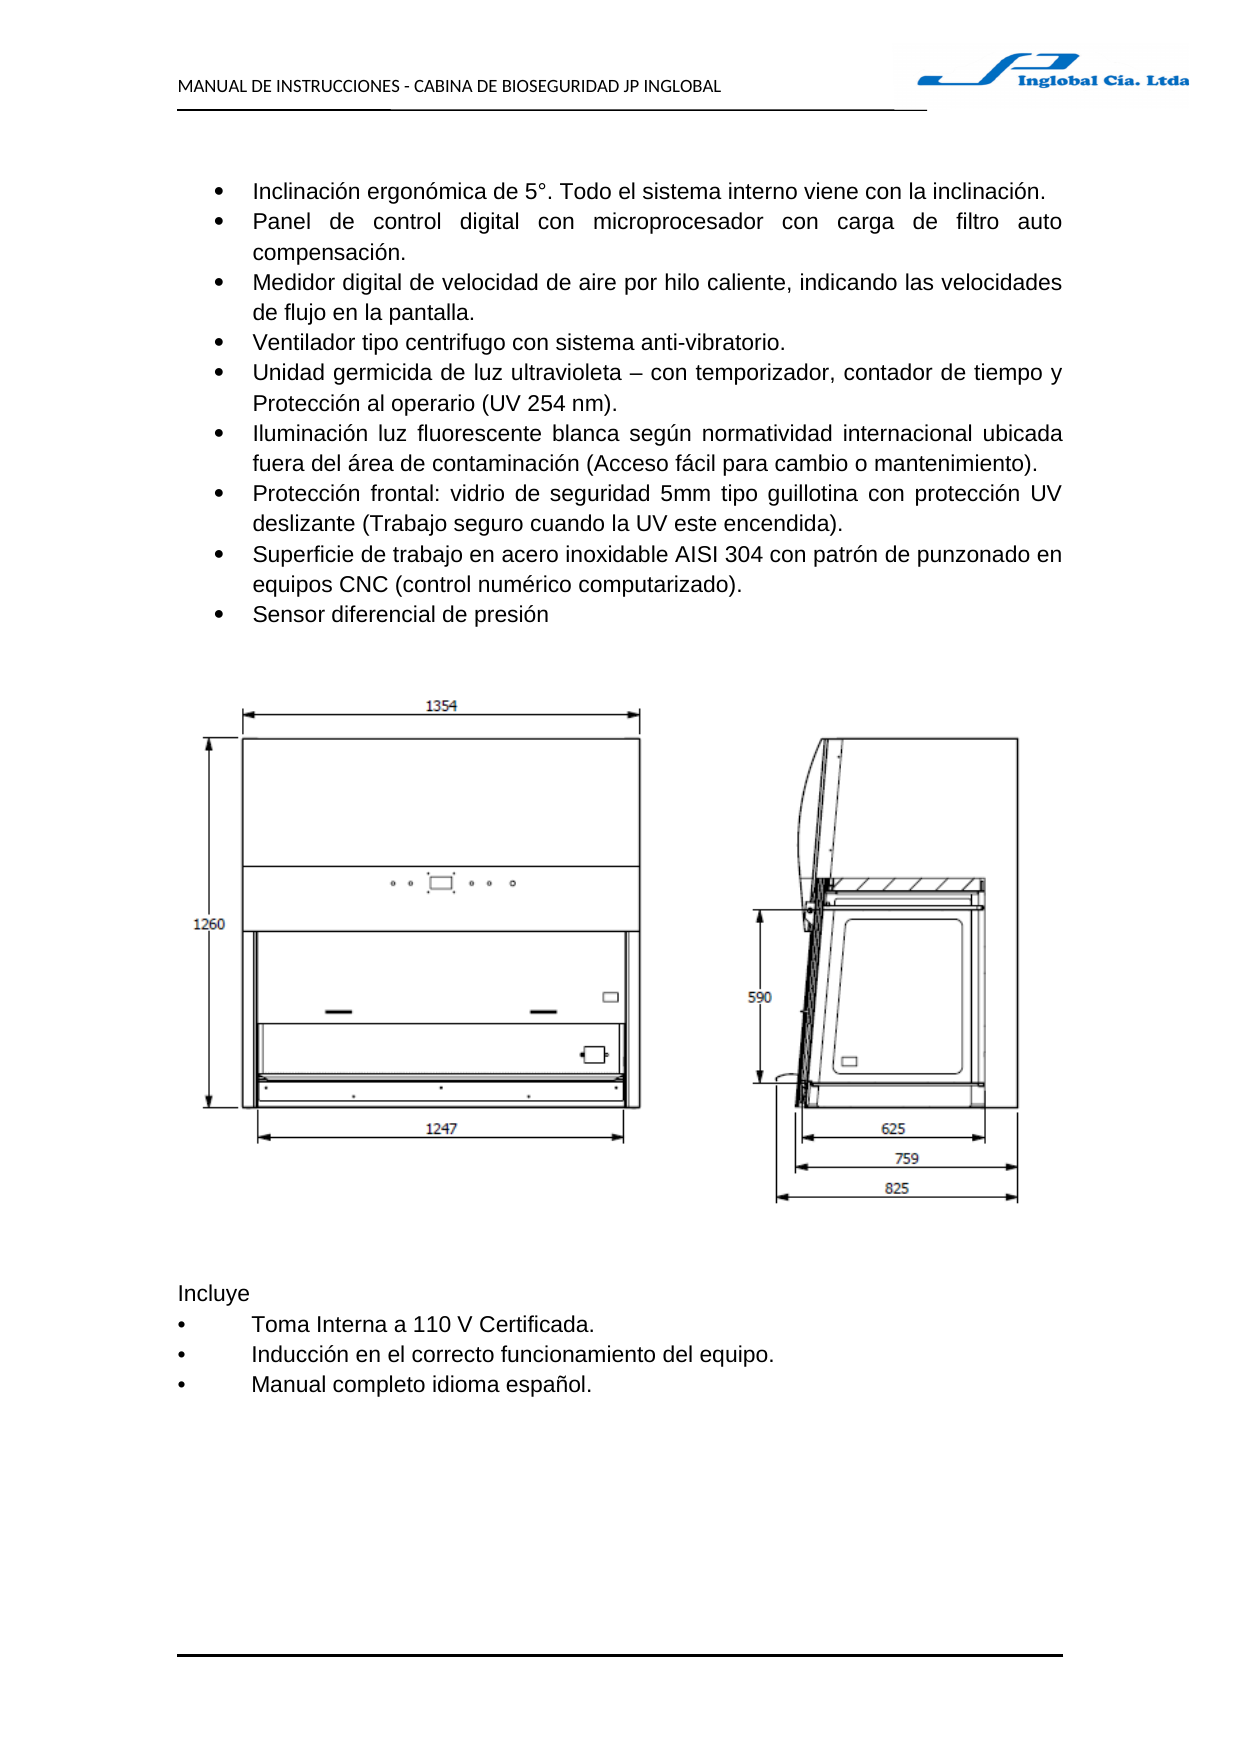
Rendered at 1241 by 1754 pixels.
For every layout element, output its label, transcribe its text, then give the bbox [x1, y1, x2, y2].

list Medidor digital de velocidad de aire por hilo caliente, indicando las velocidades de flujo en la pantalla. [215, 269, 1063, 325]
text • Toma Interna a 110 V Certificada. [177, 1311, 1063, 1337]
list Iluminación luz fluorescente blanca según normatividad internacional ubicada fuera del área de contaminación (Acceso fácil para cambio o mantenimiento). [215, 420, 1063, 476]
text • Manual completo idioma español. [177, 1371, 1063, 1397]
picture [183, 693, 1058, 1216]
list Superficie de trabajo en acero inoxidable AISI 304 con patrón de punzonado en equipos CNC (control numérico computarizado). [215, 541, 1063, 597]
text Incluye [177, 1280, 1063, 1307]
list Panel de control digital con microprocesador con carga de filtro auto compensación. [215, 208, 1063, 265]
list Sensor diferencial de presión [215, 601, 1063, 659]
text • Inducción en el correcto funcionamiento del equipo. [177, 1341, 1063, 1367]
list Protección frontal: vidrio de seguridad 5mm tipo guillotina con protección UV deslizante (Trabajo seguro cuando la UV este encendida). [215, 480, 1063, 537]
list Inclinación ergonómica de 5°. Todo el sistema interno viene con la inclinación. [215, 178, 1063, 204]
list Ventilador tipo centrifugo con sistema anti-vibratorio. [215, 329, 1063, 356]
list Unidad germicida de luz ultravioleta – con temporizador, contador de tiempo y Protección al operario (UV 254 nm). [215, 359, 1063, 416]
